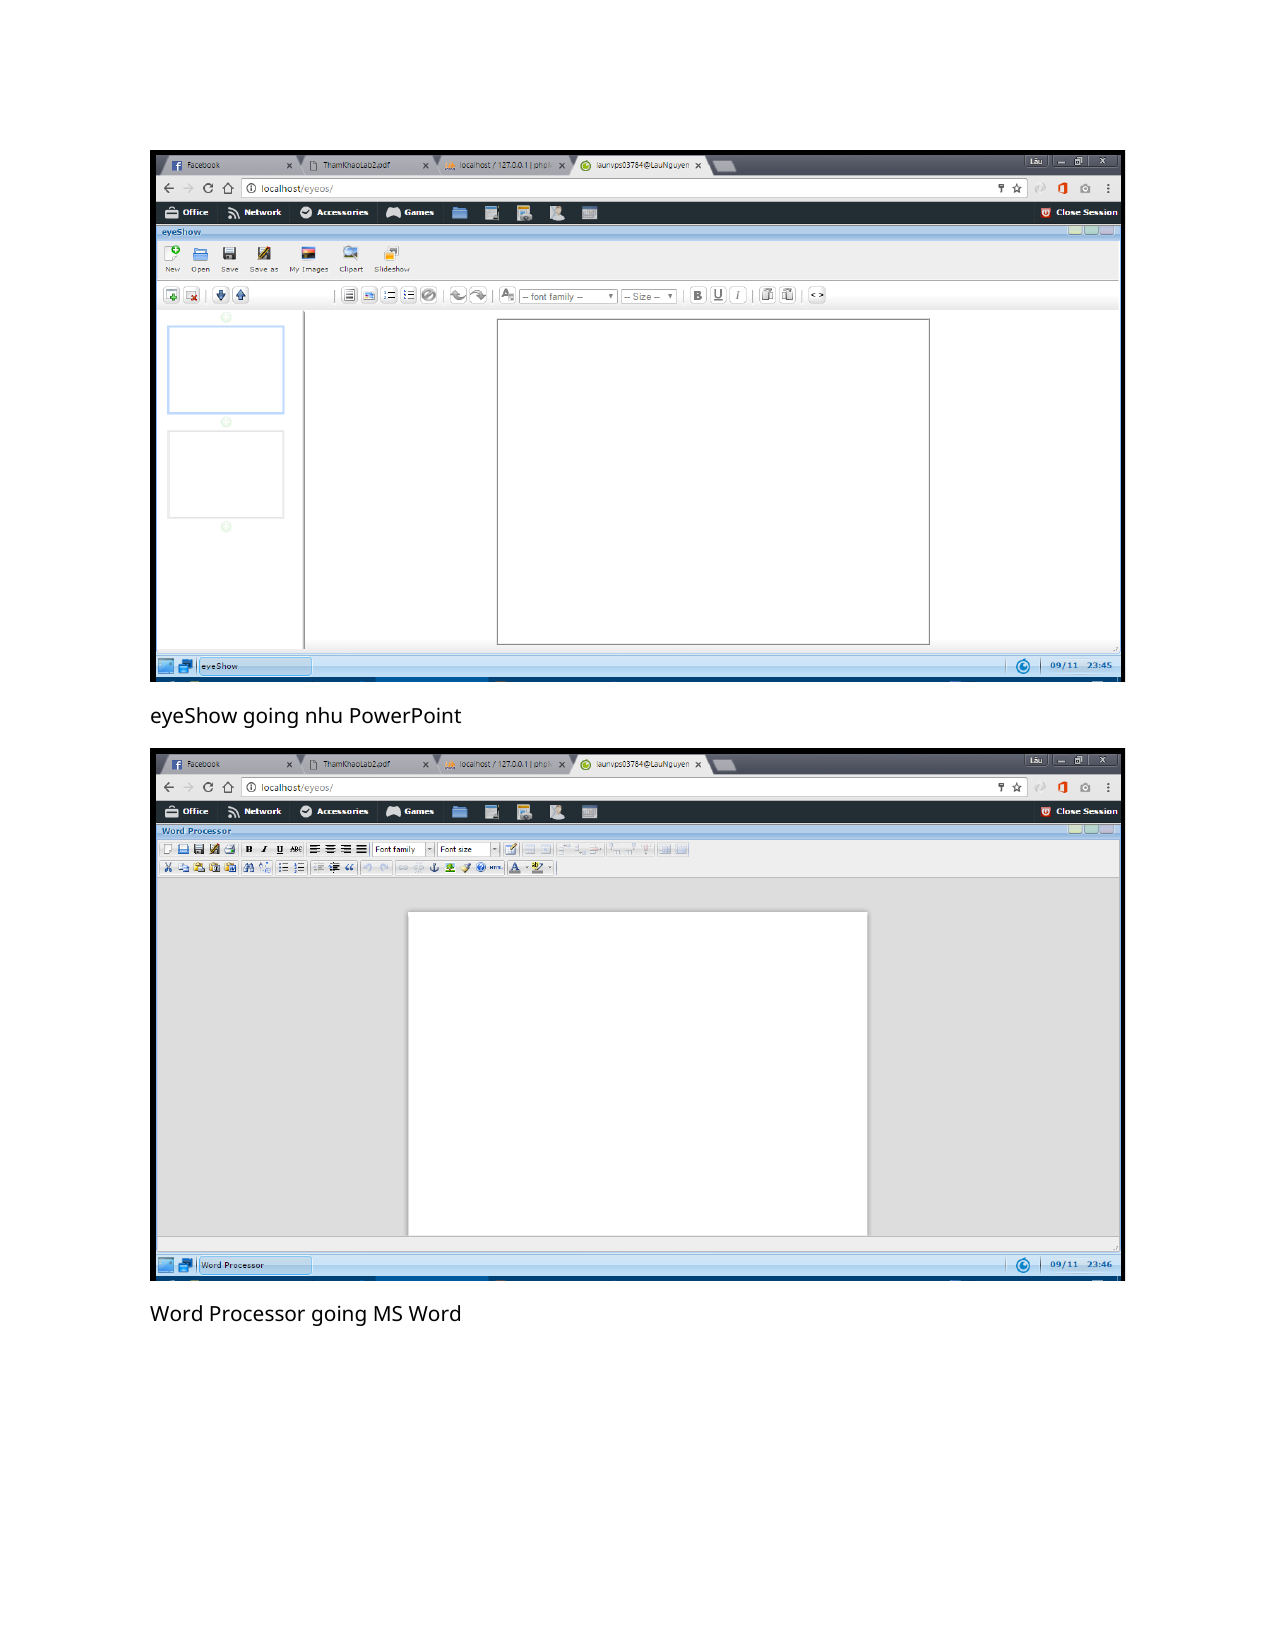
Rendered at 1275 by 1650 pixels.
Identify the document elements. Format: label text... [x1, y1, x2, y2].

picture [150, 150, 1125, 682]
text eyeShow going nhu PowerPoint [150, 701, 1125, 729]
text Word Processor going MS Word [150, 1299, 1125, 1327]
picture [150, 748, 1125, 1281]
